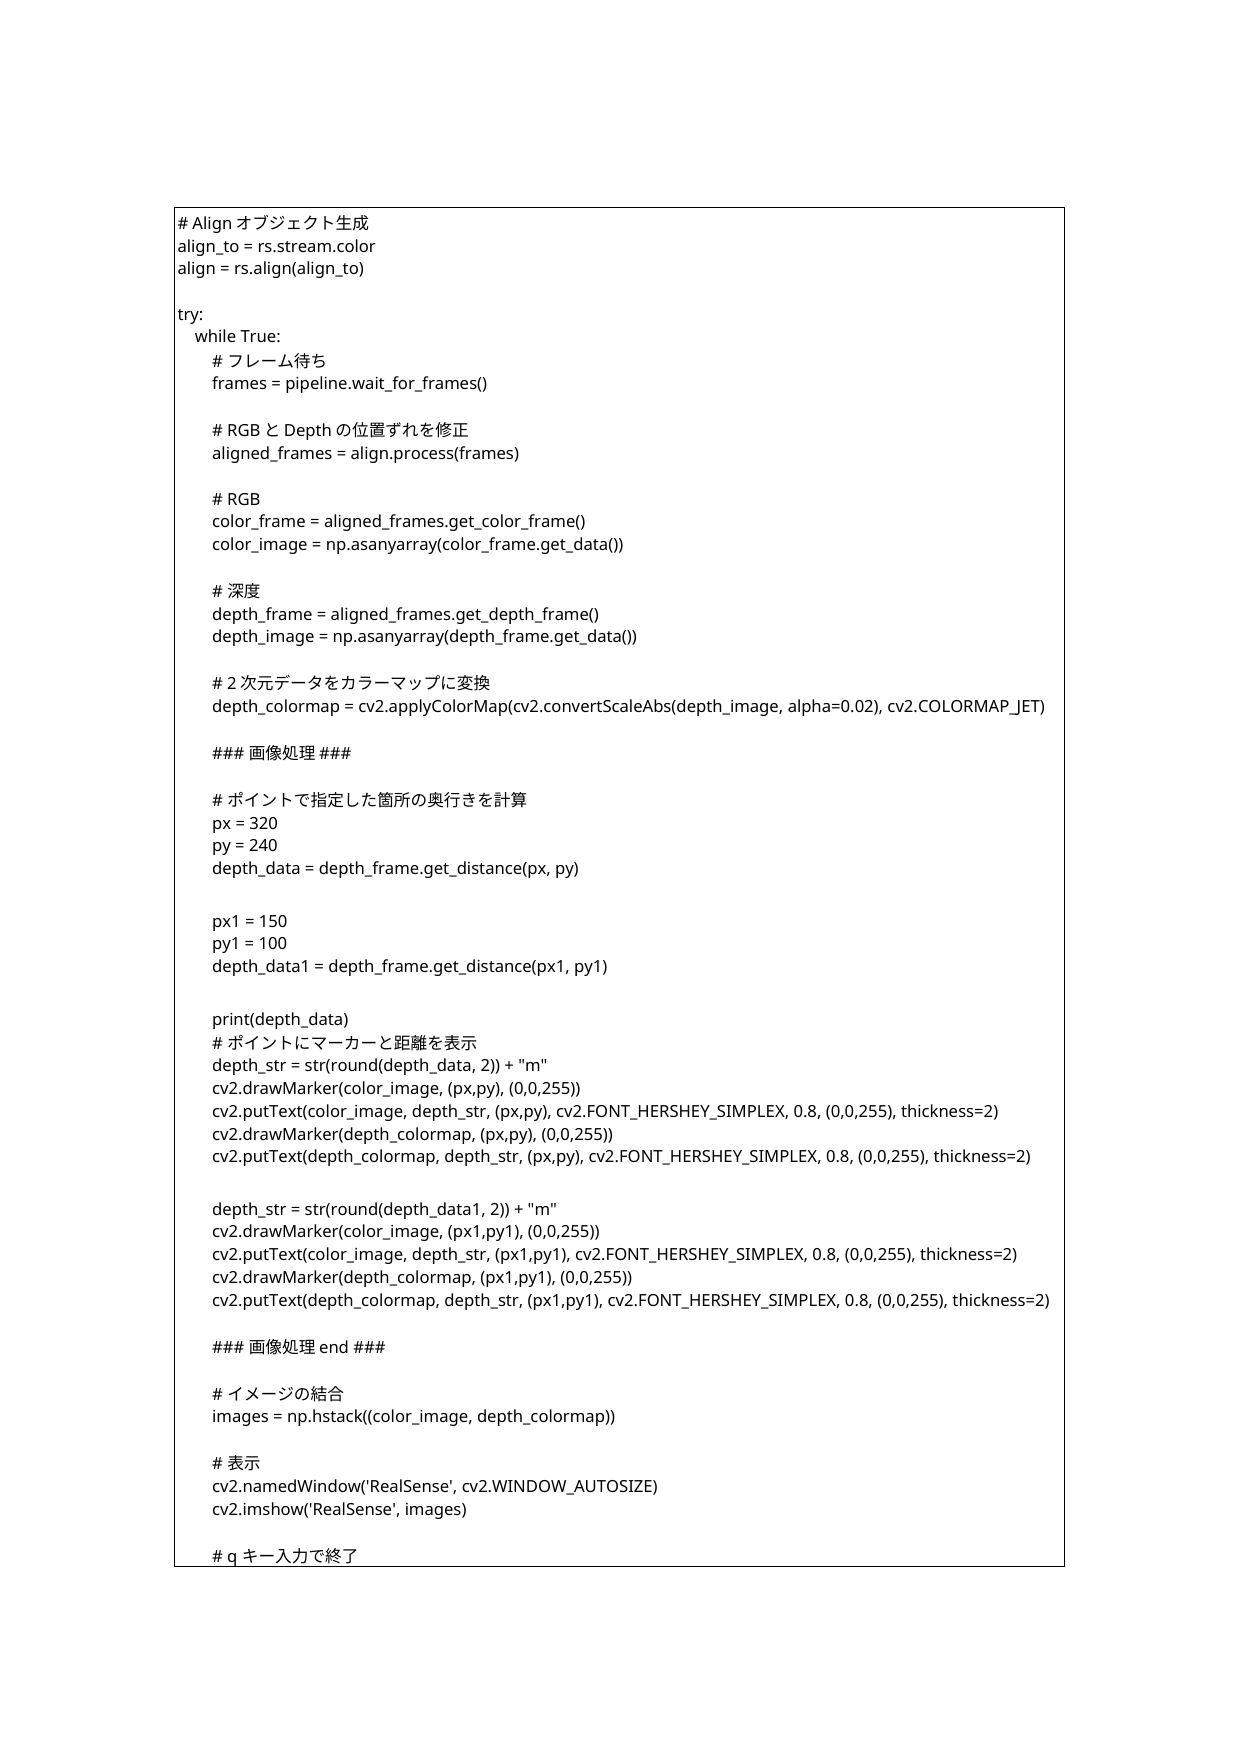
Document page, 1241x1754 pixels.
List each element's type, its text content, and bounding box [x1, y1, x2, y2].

text depth_frame = aligned_frames.get_depth_frame() [177, 602, 1062, 625]
text align = rs.align(align_to) [177, 257, 1062, 279]
text depth_data = depth_frame.get_distance(px, py) [177, 857, 1062, 879]
text depth_str = str(round(depth_data1, 2)) + "m" [177, 1197, 1062, 1220]
text cv2.putText(depth_colormap, depth_str, (px1,py1), cv2.FONT_HERSHEY_SIMPLEX, 0.8, (0,0,255), thickness=2) [177, 1288, 1062, 1311]
text print(depth_data) [177, 1007, 1062, 1030]
text ### 画像処理 ### [177, 740, 1062, 764]
text # フレーム待ち [177, 348, 1062, 372]
text cv2.namedWindow('RealSense', cv2.WINDOW_AUTOSIZE) [177, 1474, 1062, 1497]
text # ポイントで指定した箇所の奥行きを計算 [177, 787, 1062, 811]
text # q キー入力で終了 [177, 1543, 1062, 1566]
text depth_image = np.asanyarray(depth_frame.get_data()) [177, 625, 1062, 648]
text align_to = rs.stream.color [177, 234, 1062, 257]
text ### 画像処理 end ### [177, 1334, 1062, 1358]
text px1 = 150 [177, 909, 1062, 932]
text cv2.drawMarker(depth_colormap, (px,py), (0,0,255)) [177, 1122, 1062, 1145]
text aligned_frames = align.process(frames) [177, 442, 1062, 464]
text py1 = 100 [177, 932, 1062, 954]
text # Alignオブジェクト生成 [175, 208, 1064, 234]
text color_image = np.asanyarray(color_frame.get_data()) [177, 532, 1062, 555]
text # 表示 [177, 1450, 1062, 1474]
text px = 320 [177, 811, 1062, 834]
text depth_str = str(round(depth_data, 2)) + "m" [177, 1054, 1062, 1077]
text depth_colormap = cv2.applyColorMap(cv2.convertScaleAbs(depth_image, alpha=0.02), cv2.COLORMAP_JET) [177, 694, 1062, 717]
text cv2.putText(depth_colormap, depth_str, (px,py), cv2.FONT_HERSHEY_SIMPLEX, 0.8, (0,0,255), thickness=2) [177, 1145, 1062, 1168]
text # 深度 [177, 578, 1062, 602]
text cv2.drawMarker(color_image, (px,py), (0,0,255)) [177, 1077, 1062, 1099]
text images = np.hstack((color_image, depth_colormap)) [177, 1405, 1062, 1428]
text while True: [177, 325, 1062, 348]
text cv2.drawMarker(depth_colormap, (px1,py1), (0,0,255)) [177, 1266, 1062, 1288]
text cv2.drawMarker(color_image, (px1,py1), (0,0,255)) [177, 1220, 1062, 1243]
text # RGBとDepthの位置ずれを修正 [177, 417, 1062, 442]
text cv2.putText(color_image, depth_str, (px1,py1), cv2.FONT_HERSHEY_SIMPLEX, 0.8, (0,0,255), thickness=2) [177, 1243, 1062, 1266]
text # 2次元データをカラーマップに変換 [177, 670, 1062, 694]
text depth_data1 = depth_frame.get_distance(px1, py1) [177, 954, 1062, 977]
text # イメージの結合 [177, 1381, 1062, 1405]
text frames = pipeline.wait_for_frames() [177, 372, 1062, 395]
text # ポイントにマーカーと距離を表示 [177, 1030, 1062, 1054]
text color_frame = aligned_frames.get_color_frame() [177, 510, 1062, 532]
text # RGB [177, 487, 1062, 510]
text cv2.imshow('RealSense', images) [177, 1497, 1062, 1520]
text cv2.putText(color_image, depth_str, (px,py), cv2.FONT_HERSHEY_SIMPLEX, 0.8, (0,0,255), thickness=2) [177, 1099, 1062, 1122]
text try: [177, 302, 1062, 325]
text py = 240 [177, 834, 1062, 857]
